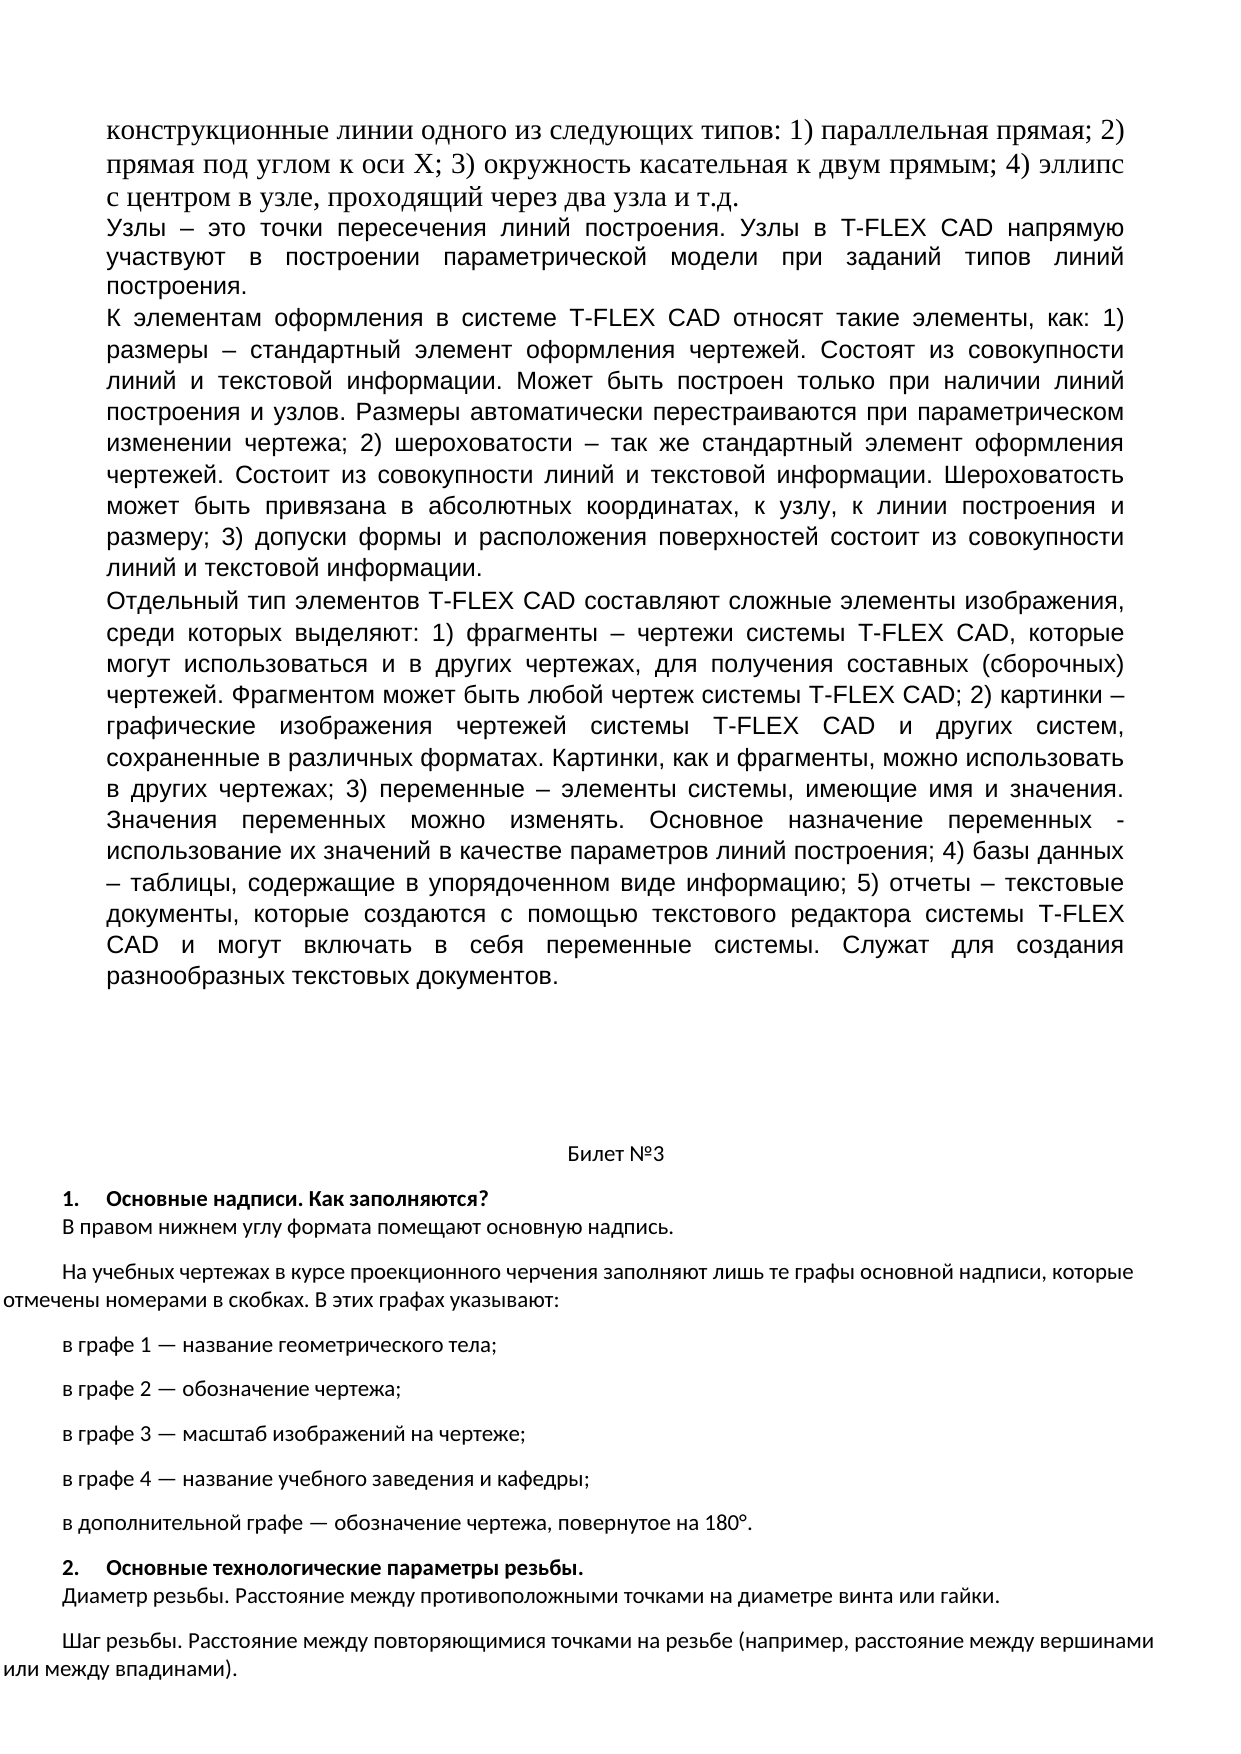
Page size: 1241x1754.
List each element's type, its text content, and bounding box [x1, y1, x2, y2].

text В правом нижнем углу формата помещают основную надпись. [3, 1212, 1170, 1240]
text Узлы – это точки пересечения линий построения. Узлы в T-FLEX CAD напрямую участвуют в построении параметрической модели при заданий типов линий построения. [106, 213, 1126, 299]
text Диаметр резьбы. Расстояние между противоположными точками на диаметре винта или гайки. [3, 1581, 1170, 1609]
text На учебных чертежах в курсе проекционного черчения заполняют лишь те графы основной надписи, которые отмечены номерами в скобках. В этих графах указывают: [3, 1257, 1170, 1313]
text Билет №3 [3, 1139, 1170, 1168]
text в графе 4 — название учебного заведения и кафедры; [3, 1464, 1170, 1492]
list Основные надписи. Как заполняются? [3, 1184, 1170, 1212]
text Отдельный тип элементов T-FLEX CAD составляют сложные элементы изображения, среди которых выделяют: 1) фрагменты – чертежи системы T-FLEX CAD, которые могут использоваться и в других чертежах, для получения составных (сборочных) чертежей. Фрагментом может быть любой чертеж системы T-FLEX CAD; 2) картинки – графические изображения чертежей системы T-FLEX CAD и других систем, сохраненные в различных форматах. Картинки, как и фрагменты, можно использовать в других чертежах; 3) переменные – элементы системы, имеющие имя и значения. Значения переменных можно изменять. Основное назначение переменных - использование их значений в качестве параметров линий построения; 4) базы данных – таблицы, содержащие в упорядоченном виде информацию; 5) отчеты – текстовые документы, которые создаются с помощью текстового редактора системы T-FLEX CAD и могут включать в себя переменные системы. Служат для создания разнообразных текстовых документов. [106, 584, 1126, 990]
text в графе 3 — масштаб изображений на чертеже; [3, 1419, 1170, 1447]
text Шаг резьбы. Расстояние между повторяющимися точками на резьбе (например, расстояние между вершинами или между впадинами). [3, 1626, 1170, 1682]
text в графе 1 — название геометрического тела; [3, 1330, 1170, 1358]
text в дополнительной графе — обозначение чертежа, повернутое на 180°. [3, 1508, 1170, 1536]
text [106, 112, 1126, 213]
text в графе 2 — обозначение чертежа; [3, 1374, 1170, 1402]
list Основные технологические параметры резьбы. [3, 1553, 1170, 1581]
text К элементам оформления в системе T-FLEX CAD относят такие элементы, как: 1) размеры – стандартный элемент оформления чертежей. Состоят из совокупности линий и текстовой информации. Может быть построен только при наличии линий построения и узлов. Размеры автоматически перестраиваются при параметрическом изменении чертежа; 2) шероховатости – так же стандартный элемент оформления чертежей. Состоит из совокупности линий и текстовой информации. Шероховатость может быть привязана в абсолютных координатах, к узлу, к линии построения и размеру; 3) допуски формы и расположения поверхностей состоит из совокупности линий и текстовой информации. [106, 301, 1126, 582]
